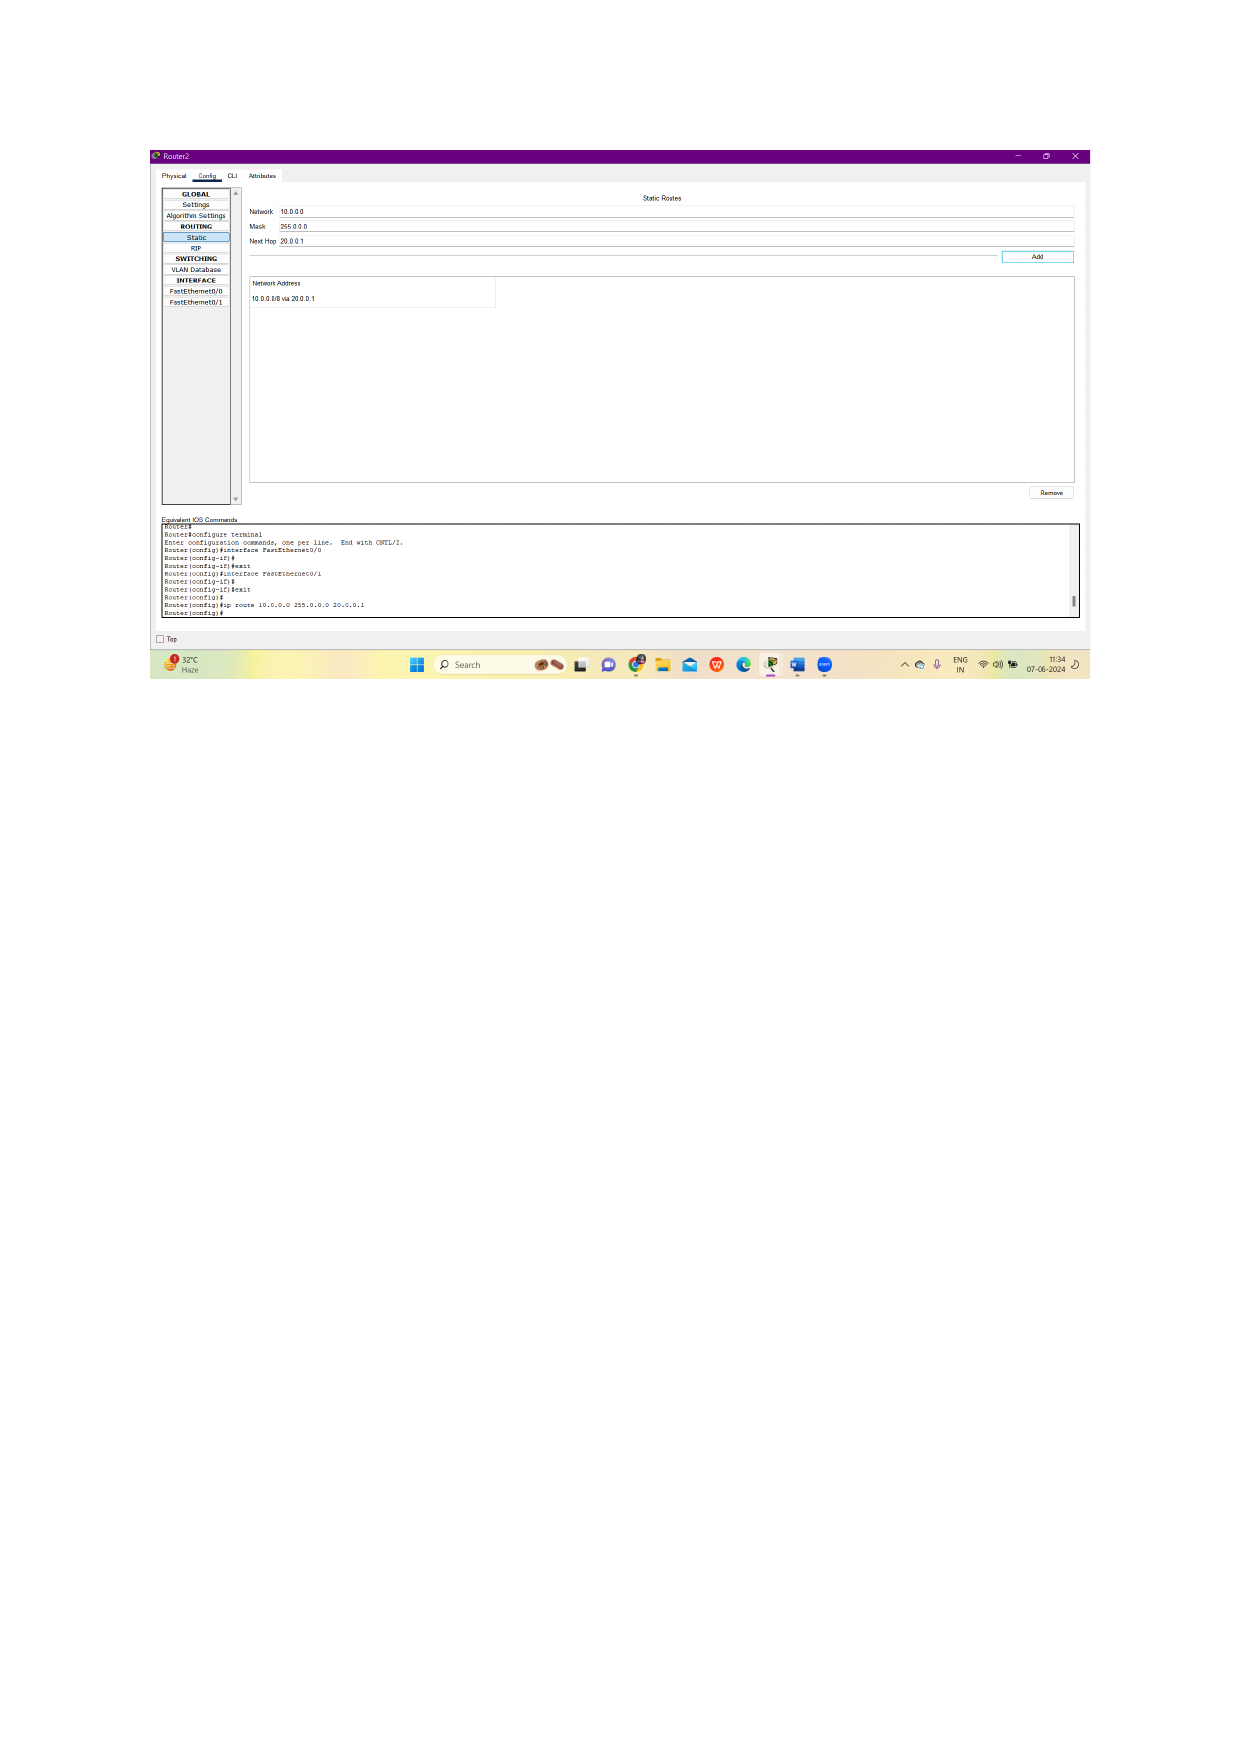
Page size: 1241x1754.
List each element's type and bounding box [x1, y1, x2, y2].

picture [150, 150, 1091, 679]
